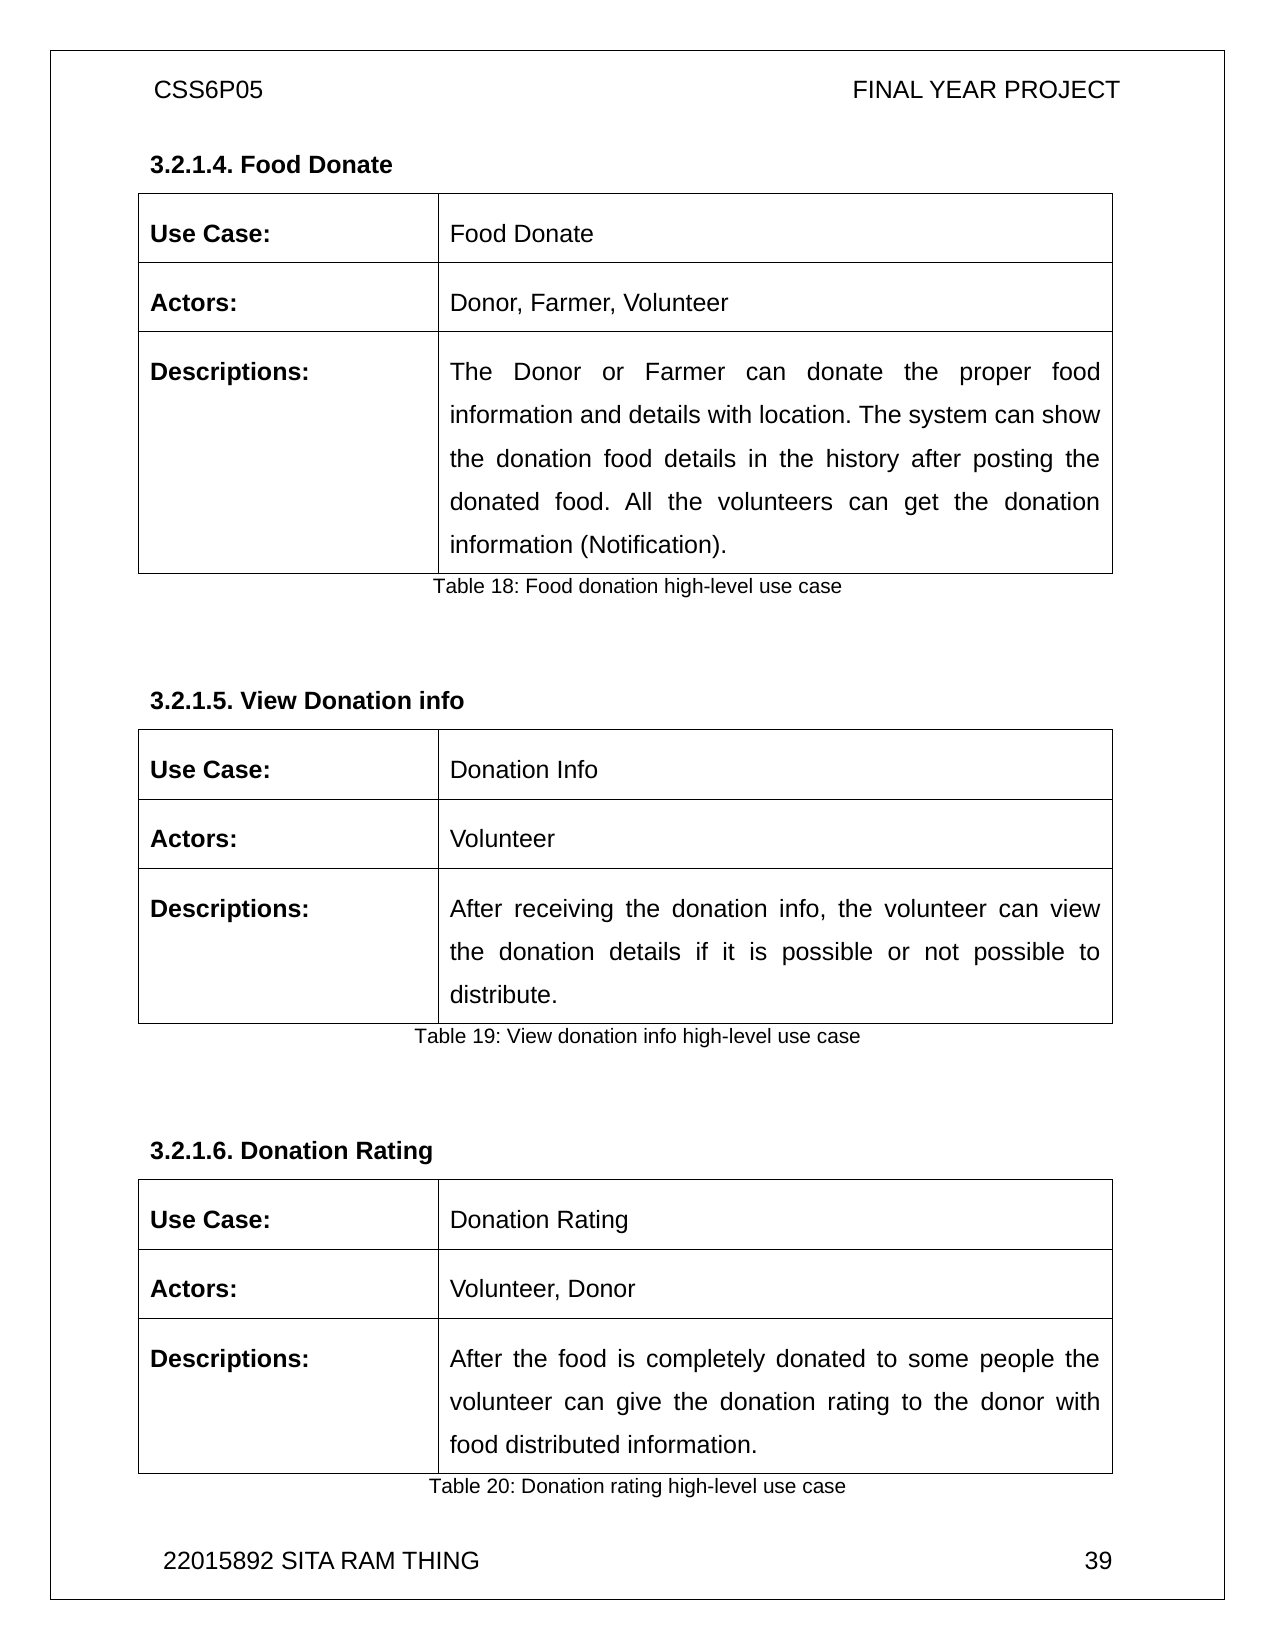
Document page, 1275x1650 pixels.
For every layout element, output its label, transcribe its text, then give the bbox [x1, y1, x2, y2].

table_cell Descriptions: [139, 332, 438, 573]
table_header Use Case: [139, 1180, 438, 1248]
subtitle 3.2.1.5. View Donation info [150, 686, 1125, 715]
table_header Donation Rating [439, 1180, 1112, 1248]
table_cell Actors: [139, 1250, 438, 1317]
table_cell After receiving the donation info, the volunteer can view the donation details if it is possible or not possible to distribute. [439, 869, 1112, 1023]
table_cell Actors: [139, 800, 438, 867]
text Table 18: Food donation high-level use case [150, 574, 1125, 598]
table_cell Descriptions: [139, 1319, 438, 1473]
table_header Use Case: [139, 194, 438, 262]
text Table 20: Donation rating high-level use case [150, 1474, 1125, 1498]
table_cell Donor, Farmer, Volunteer [439, 263, 1112, 331]
table_cell Actors: [139, 263, 438, 331]
table_cell Descriptions: [139, 869, 438, 1023]
subtitle 3.2.1.6. Donation Rating [150, 1136, 1125, 1165]
table_cell Volunteer [439, 800, 1112, 867]
table_cell The Donor or Farmer can donate the proper food information and details with location. The system can show the donation food details in the history after posting the donated food. All the volunteers can get the donation information (Notification). [439, 332, 1112, 573]
table_header Use Case: [139, 730, 438, 798]
table_cell After the food is completely donated to some people the volunteer can give the donation rating to the donor with food distributed information. [439, 1319, 1112, 1473]
table_header Food Donate [439, 194, 1112, 262]
subtitle 3.2.1.4. Food Donate [150, 150, 1125, 179]
text Table 19: View donation info high-level use case [150, 1024, 1125, 1048]
table_header Donation Info [439, 730, 1112, 798]
table_cell Volunteer, Donor [439, 1250, 1112, 1317]
